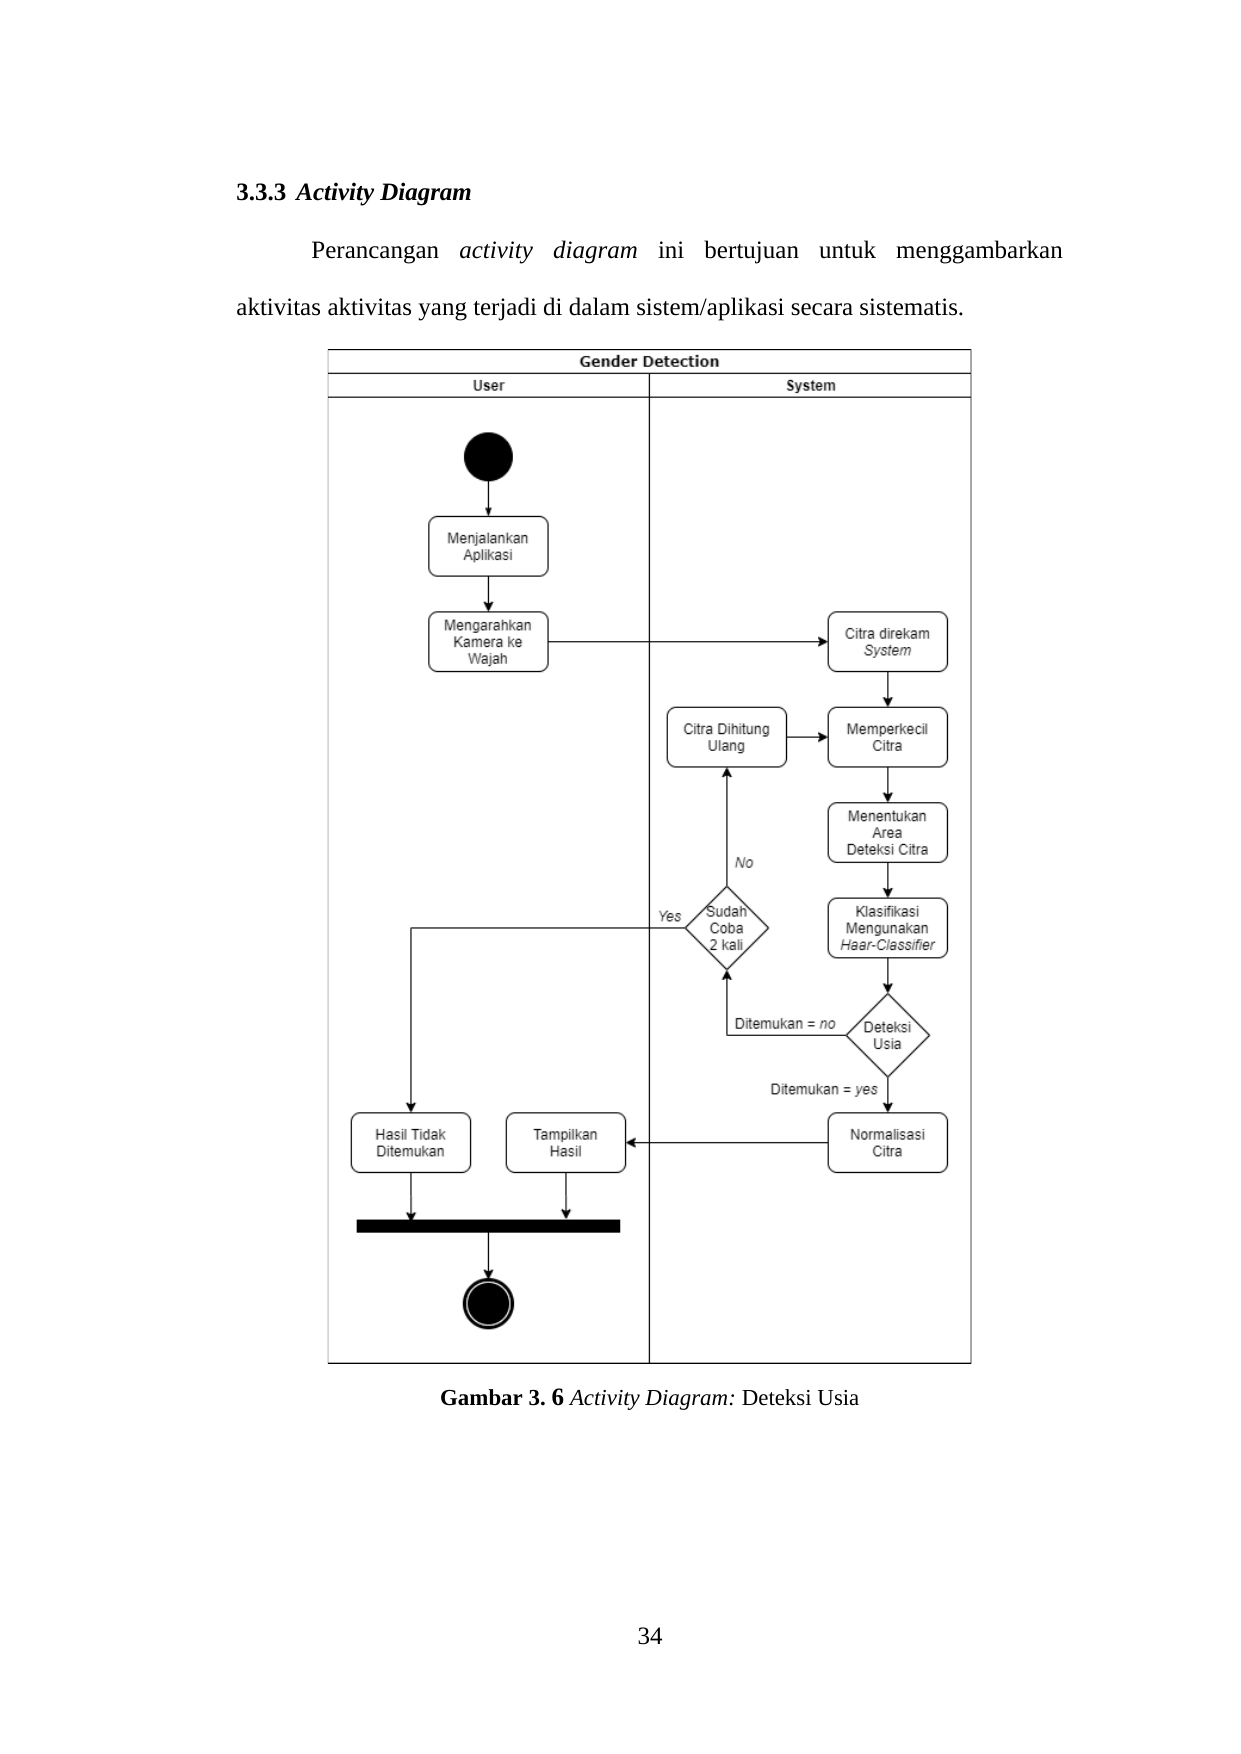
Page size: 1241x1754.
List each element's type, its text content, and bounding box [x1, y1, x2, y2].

text Perancangan activity diagram ini bertujuan untuk menggambarkan aktivitas aktivitas yang terjadi di dalam sistem/aplikasi secara sistematis. [236, 235, 1063, 321]
subtitle Activity Diagram [236, 177, 1063, 206]
picture [327, 349, 972, 1364]
text Gambar 3. 6 Activity Diagram: Deteksi Usia [236, 1382, 1063, 1411]
